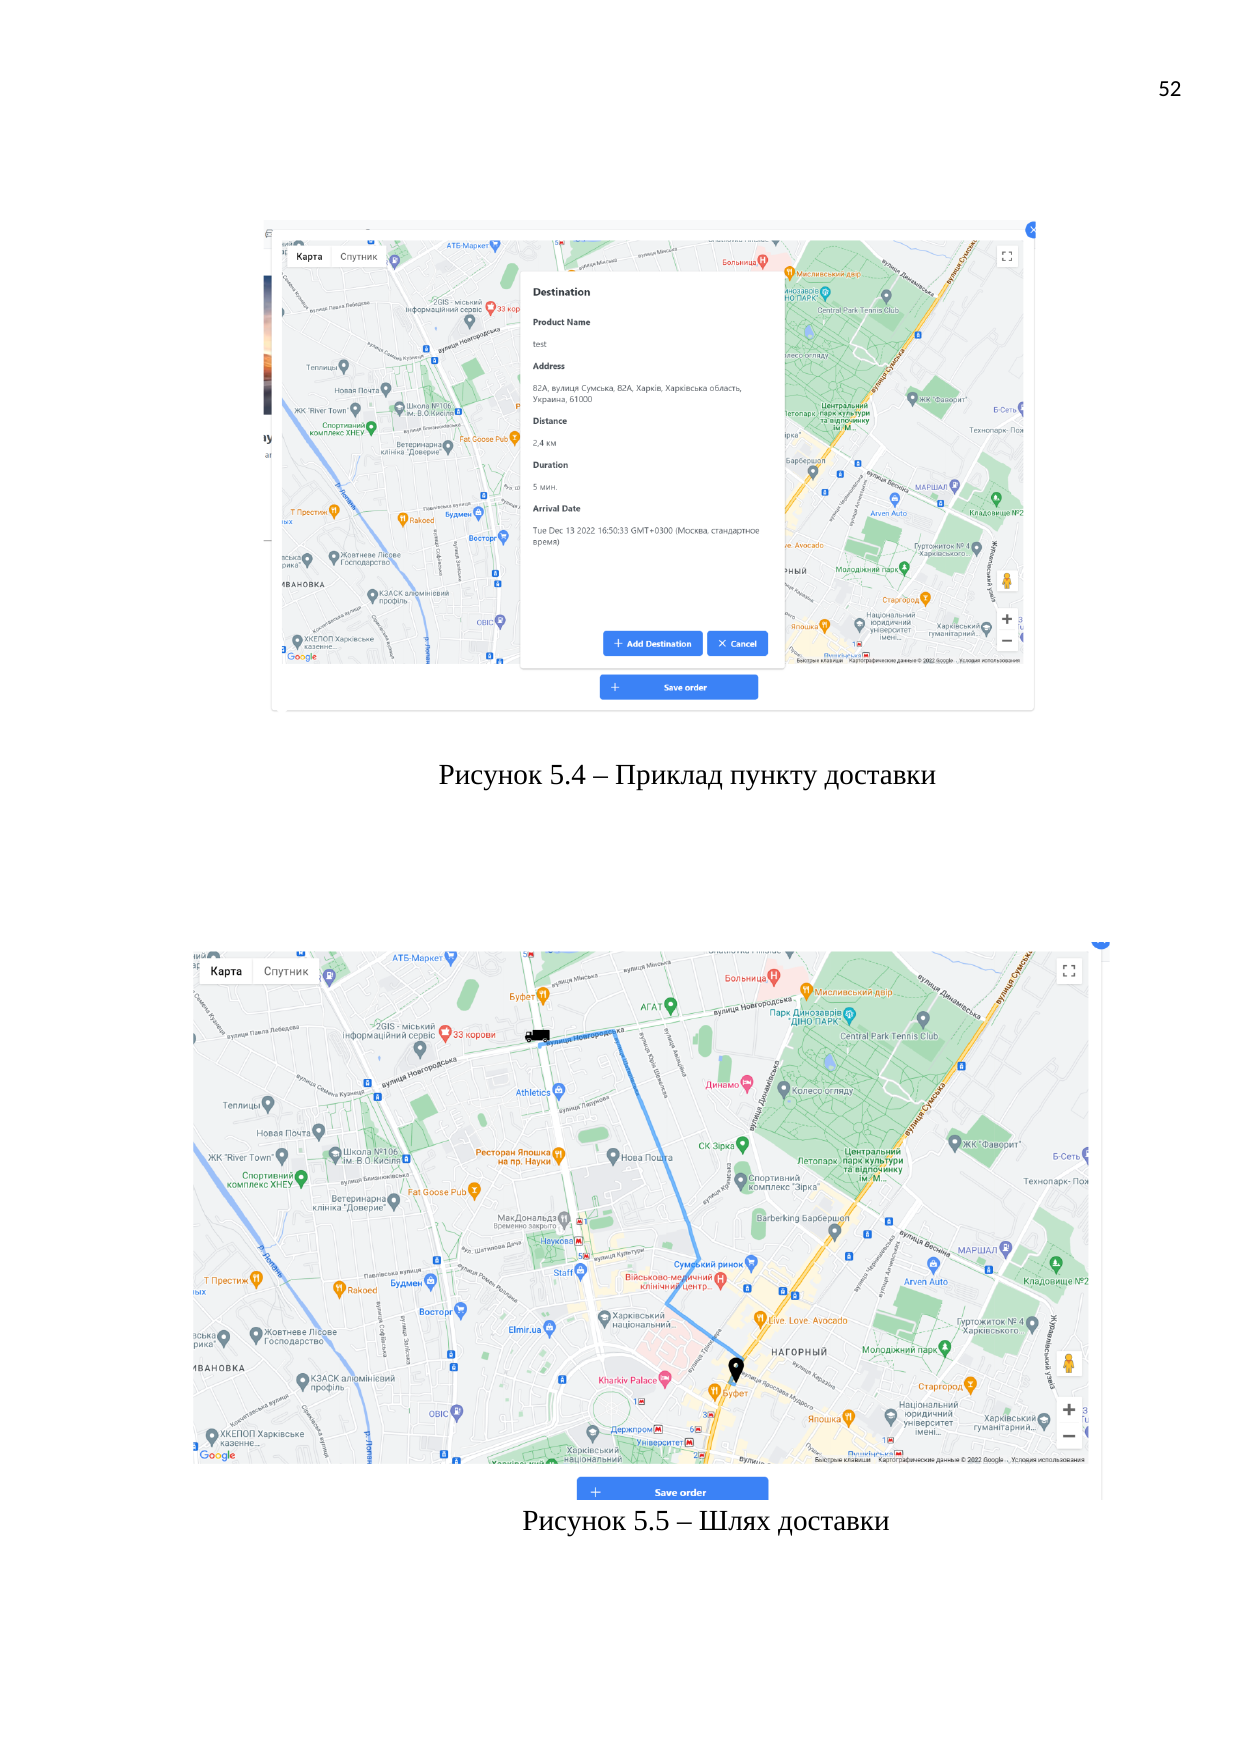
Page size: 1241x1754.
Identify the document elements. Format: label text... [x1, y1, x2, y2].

picture [189, 942, 1110, 1500]
list Рисунок 5.5 – Шлях доставки [231, 1503, 1181, 1569]
list Рисунок 5.4 – Приклад пункту доставки [193, 757, 1181, 862]
picture [263, 220, 1036, 715]
